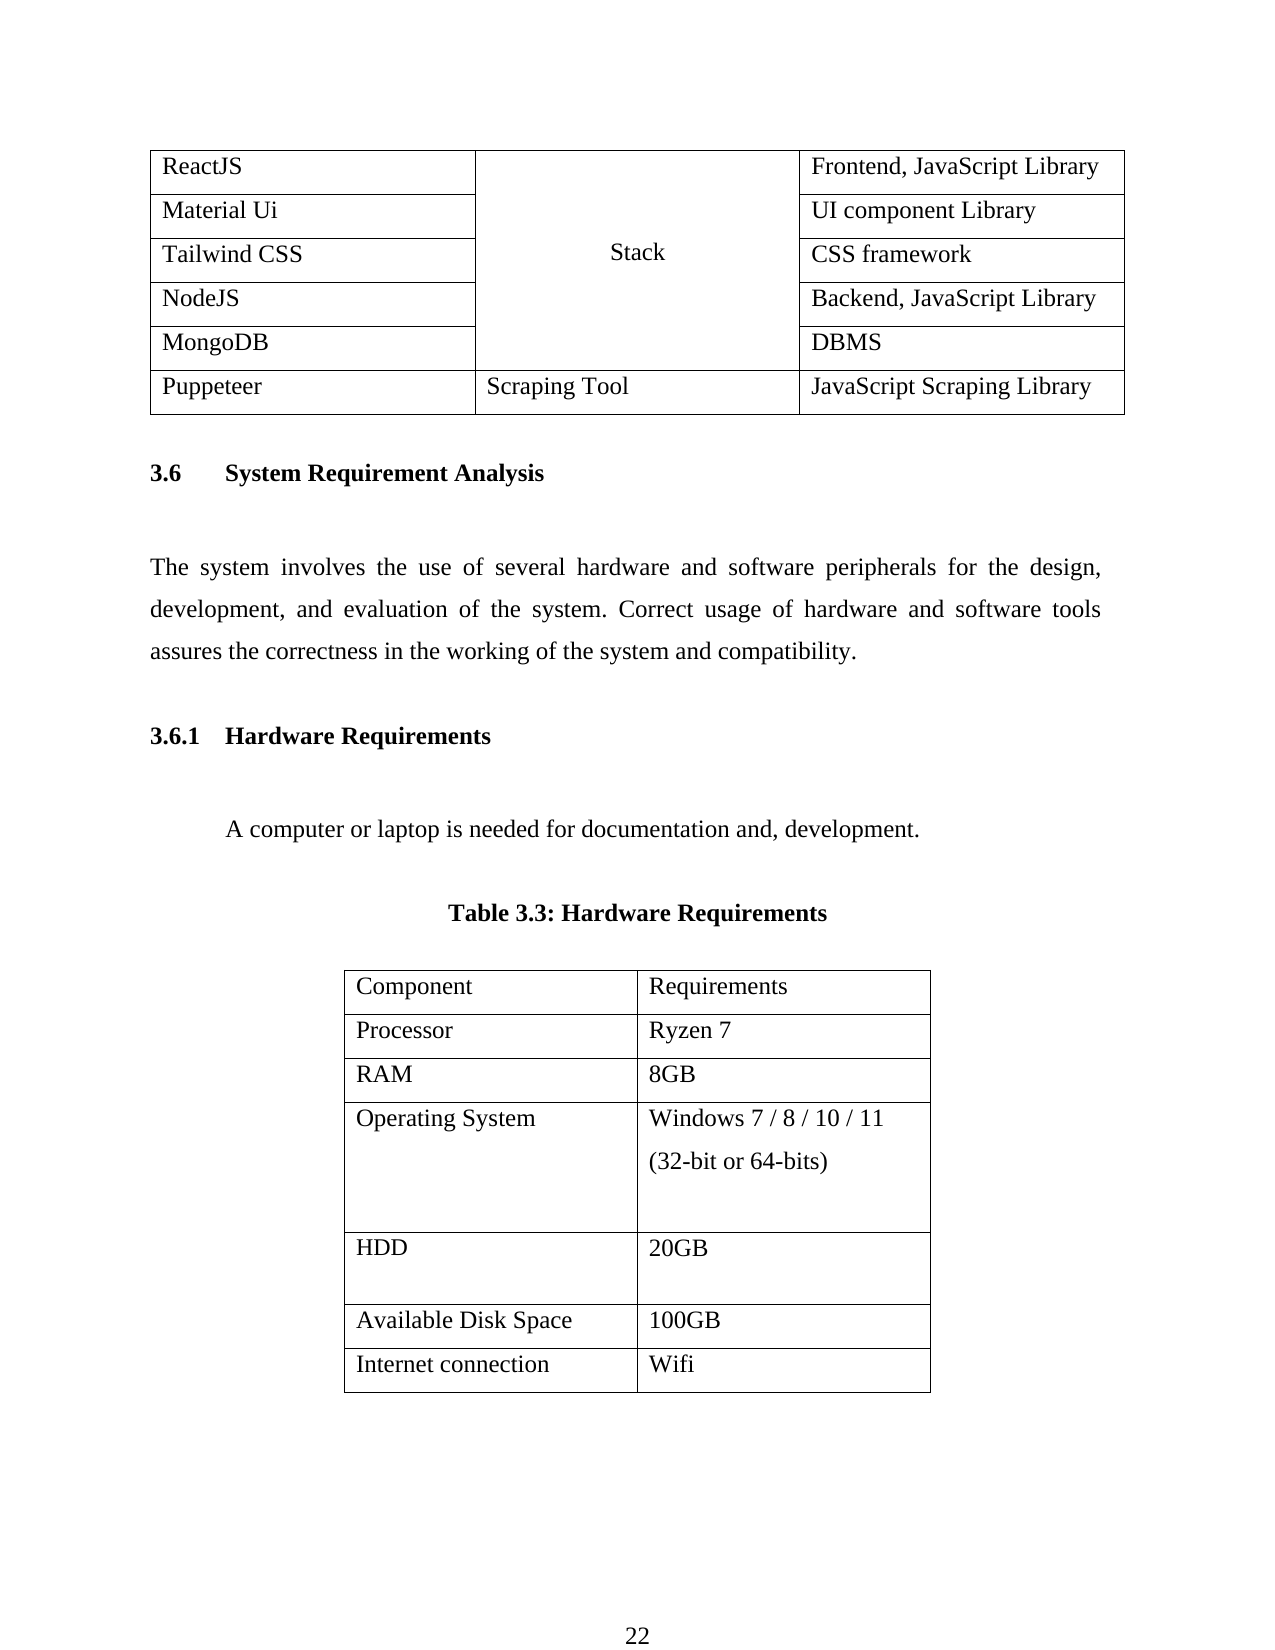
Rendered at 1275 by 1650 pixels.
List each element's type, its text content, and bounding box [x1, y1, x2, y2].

table_cell Frontend, JavaScript Library [800, 151, 1124, 194]
table_cell 100GB [638, 1305, 930, 1348]
table_header Requirements [638, 971, 930, 1014]
table_cell Windows 7 / 8 / 10 / 11 (32-bit or 64-bits) [638, 1103, 930, 1232]
text A computer or laptop is needed for documentation and, development. [150, 814, 1125, 843]
table_cell Wifi [638, 1349, 930, 1392]
subtitle Hardware Requirements [150, 721, 1125, 750]
table_cell Available Disk Space [345, 1305, 637, 1348]
table_cell HDD [345, 1233, 637, 1304]
table_cell CSS framework [800, 239, 1124, 282]
table_cell Backend, JavaScript Library [800, 283, 1124, 326]
table_cell Internet connection [345, 1349, 637, 1392]
table_cell Tailwind CSS [151, 239, 475, 282]
text The system involves the use of several hardware and software peripherals for the design, development, and evaluation of the system. Correct usage of hardware and software tools assures the correctness in the working of the system and compatibility. [150, 552, 1102, 665]
table_cell Material Ui [151, 195, 475, 238]
table_cell JavaScript Scraping Library [800, 371, 1124, 414]
table_cell 8GB [638, 1059, 930, 1102]
table_cell RAM [345, 1059, 637, 1102]
table_cell NodeJS [151, 283, 475, 326]
subtitle System Requirement Analysis [150, 458, 1125, 487]
table_cell MongoDB [151, 327, 475, 370]
table_cell UI component Library [800, 195, 1124, 238]
table_cell Processor [345, 1015, 637, 1058]
table_cell Ryzen 7 [638, 1015, 930, 1058]
table_cell Operating System [345, 1103, 637, 1232]
table_cell ReactJS [151, 151, 475, 194]
table_cell Puppeteer [151, 371, 475, 414]
table_cell DBMS [800, 327, 1124, 370]
table_cell Scraping Tool [476, 371, 799, 414]
table_cell Stack [476, 151, 799, 370]
table_cell 20GB [638, 1233, 930, 1304]
table_header Component [345, 971, 637, 1014]
